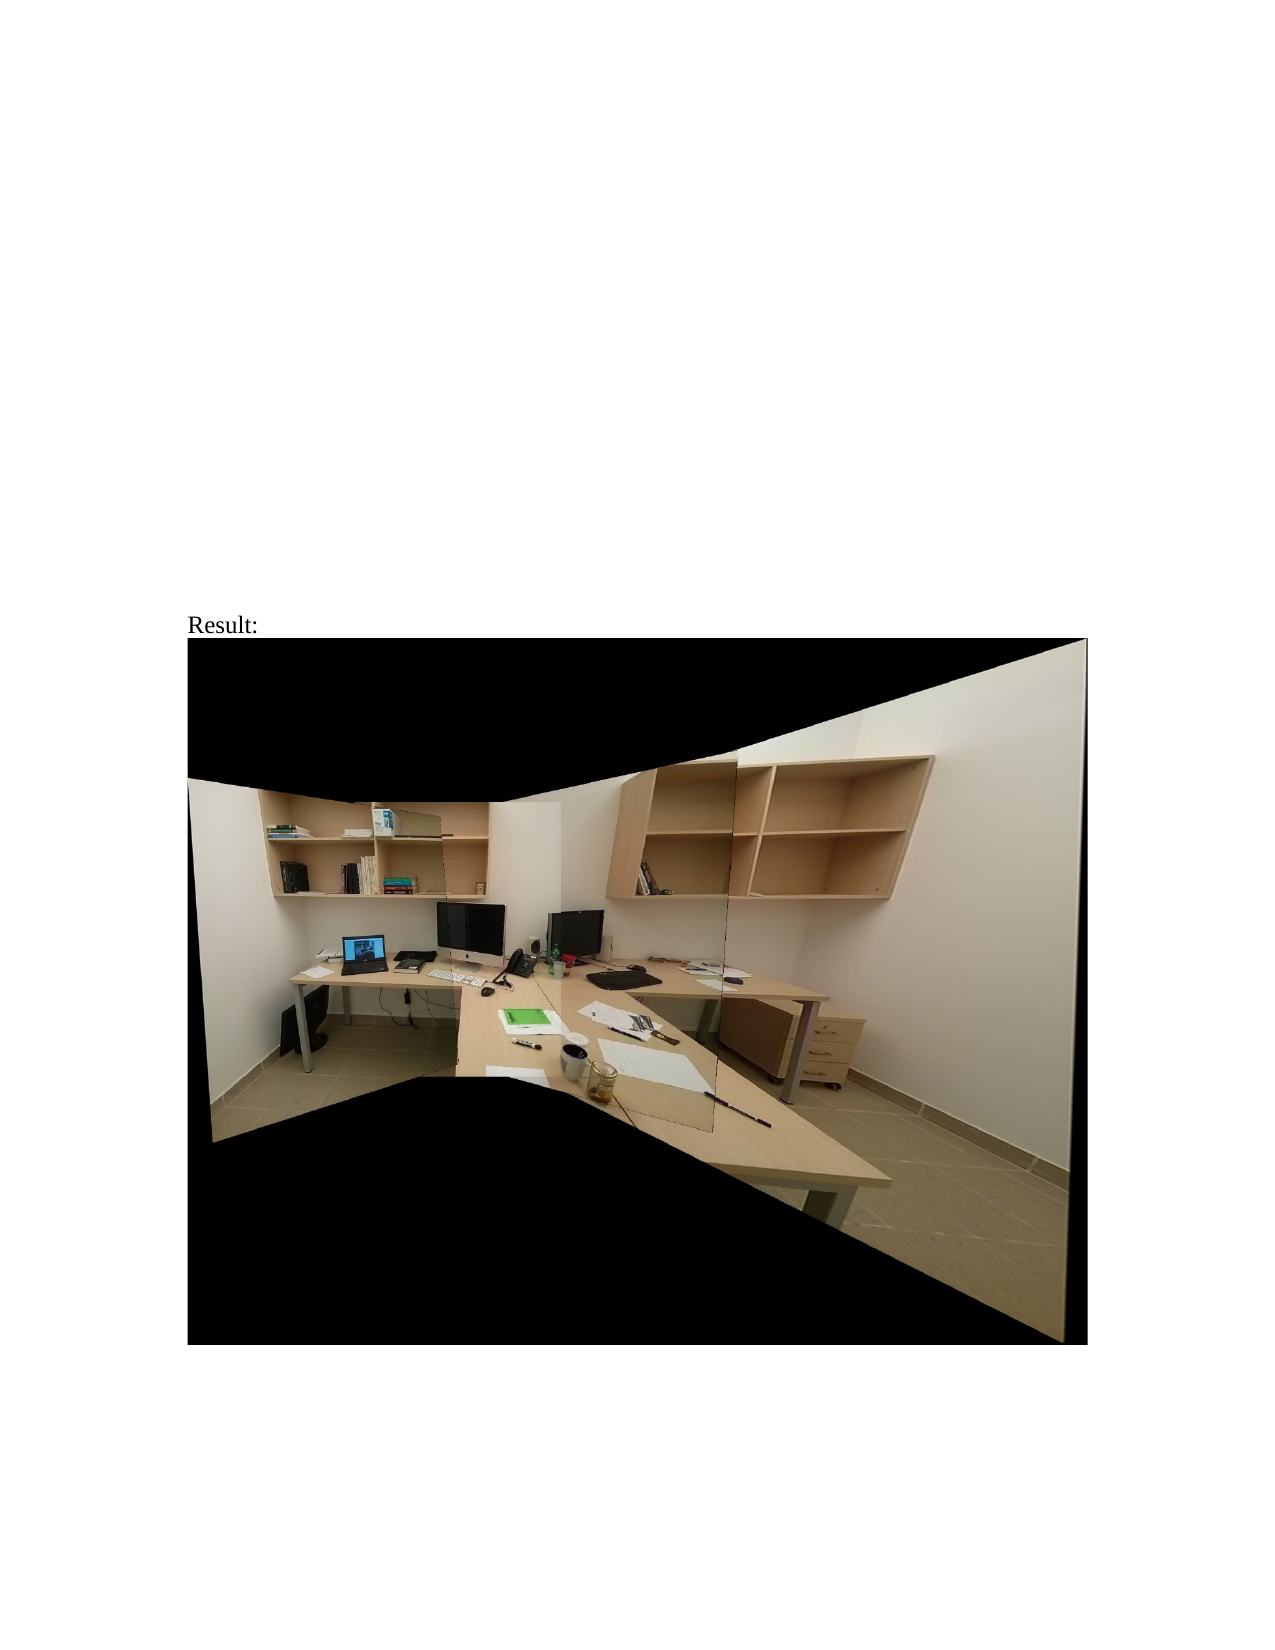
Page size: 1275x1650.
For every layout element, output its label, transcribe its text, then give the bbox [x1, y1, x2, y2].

text Result: [187, 610, 1087, 638]
picture [187, 638, 1088, 1345]
